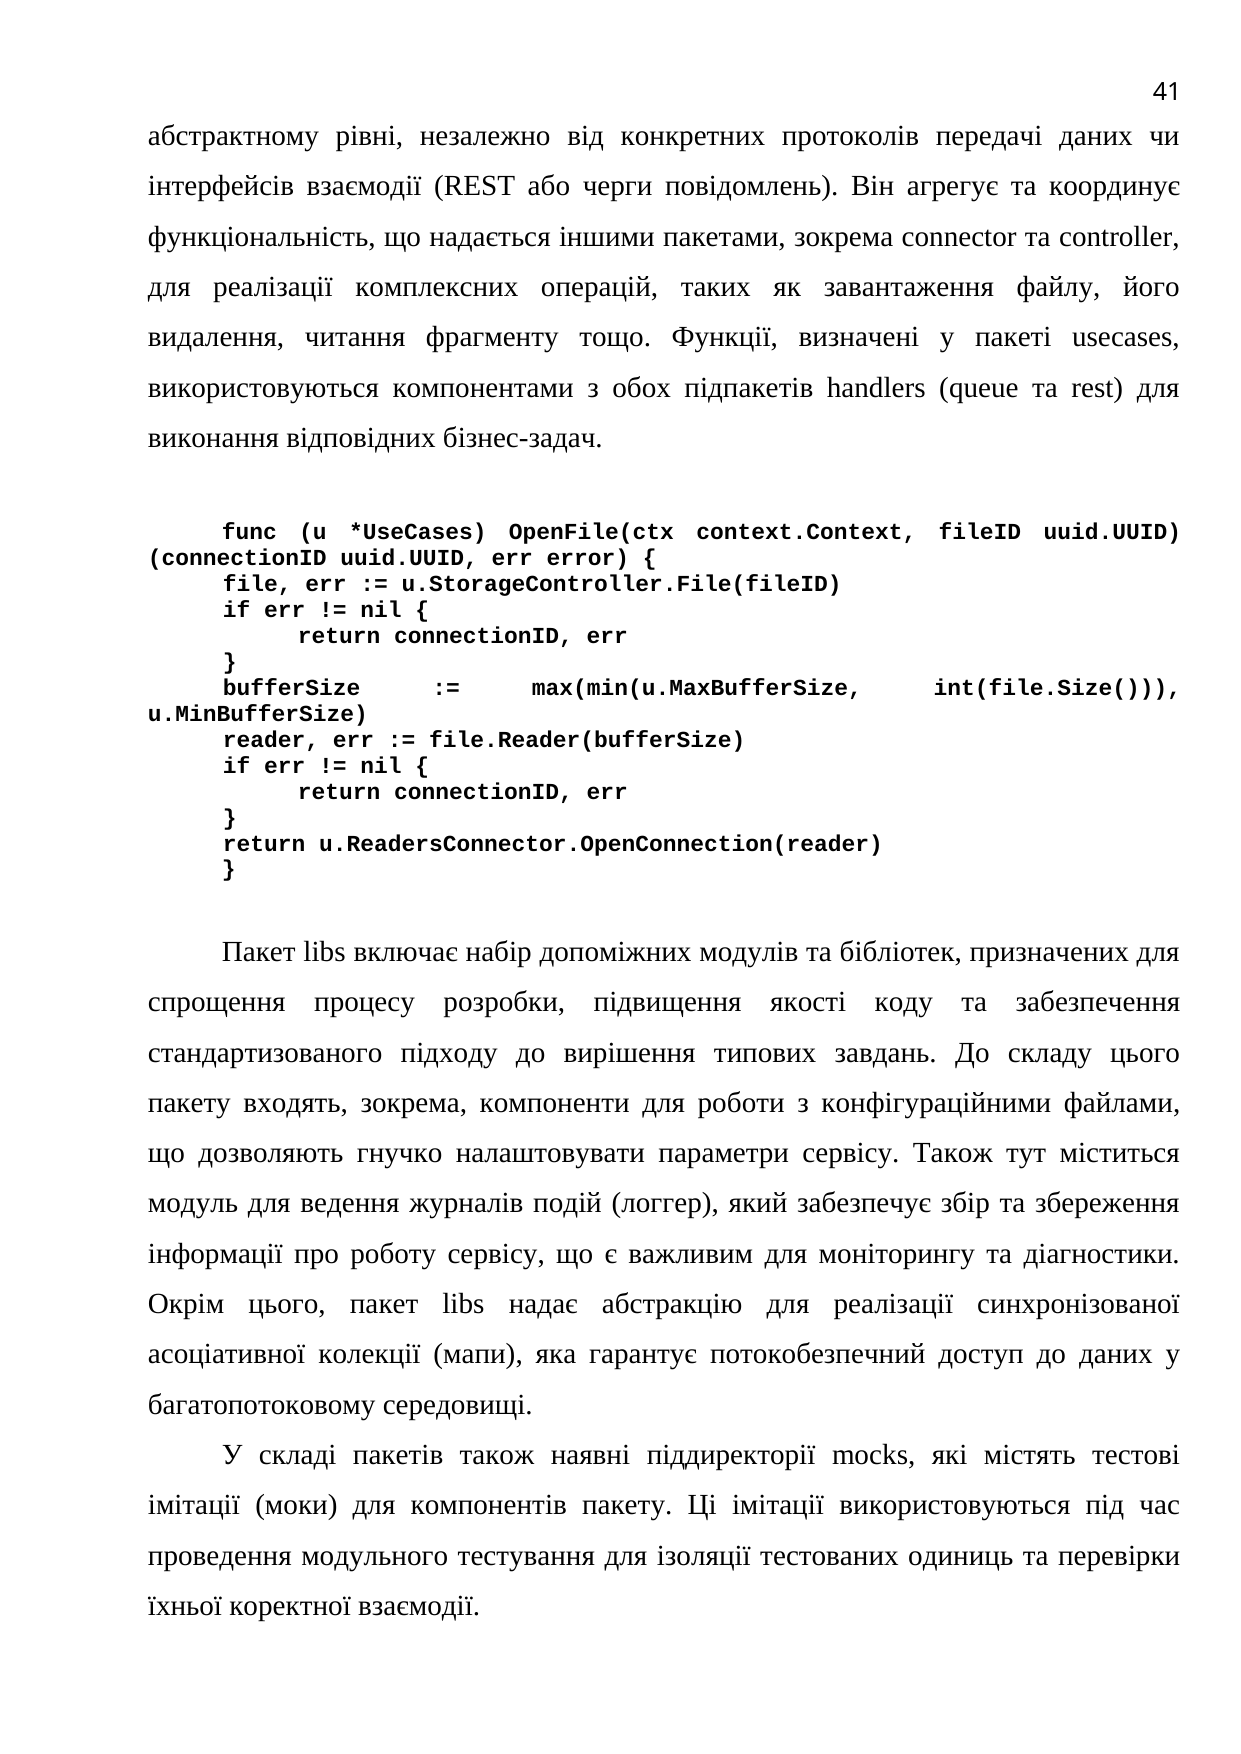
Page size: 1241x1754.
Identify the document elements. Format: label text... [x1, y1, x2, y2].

text return connectionID, err [148, 780, 1181, 806]
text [148, 118, 1181, 453]
text У складі пакетів також наявні піддиректорії mocks, які містять тестові імітації (моки) для компонентів пакету. Ці імітації використовуються під час проведення модульного тестування для ізоляції тестованих одиниць та перевірки їхньої коректної взаємодії. [148, 1437, 1181, 1622]
text return u.ReadersConnector.OpenConnection(reader) [148, 832, 1181, 858]
text } [148, 858, 1181, 884]
text return connectionID, err [148, 624, 1181, 650]
text reader, err := file.Reader(bufferSize) [148, 728, 1181, 754]
text } [148, 650, 1181, 676]
text } [148, 806, 1181, 832]
text file, err := u.StorageController.File(fileID) [148, 572, 1181, 598]
text Пакет libs включає набір допоміжних модулів та бібліотек, призначених для спрощення процесу розробки, підвищення якості коду та забезпечення стандартизованого підходу до вирішення типових завдань. До складу цього пакету входять, зокрема, компоненти для роботи з конфігураційними файлами, що дозволяють гнучко налаштовувати параметри сервісу. Також тут міститься модуль для ведення журналів подій (логгер), який забезпечує збір та збереження інформації про роботу сервісу, що є важливим для моніторингу та діагностики. Окрім цього, пакет libs надає абстракцію для реалізації синхронізованої асоціативної колекції (мапи), яка гарантує потокобезпечний доступ до даних у багатопотоковому середовищі. [148, 934, 1181, 1420]
text if err != nil { [148, 598, 1181, 624]
text func (u *UseCases) OpenFile(ctx context.Context, fileID uuid.UUID) (connectionID uuid.UUID, err error) { [148, 521, 1181, 572]
text bufferSize := max(min(u.MaxBufferSize, int(file.Size())), u.MinBufferSize) [148, 676, 1181, 728]
text if err != nil { [148, 754, 1181, 780]
